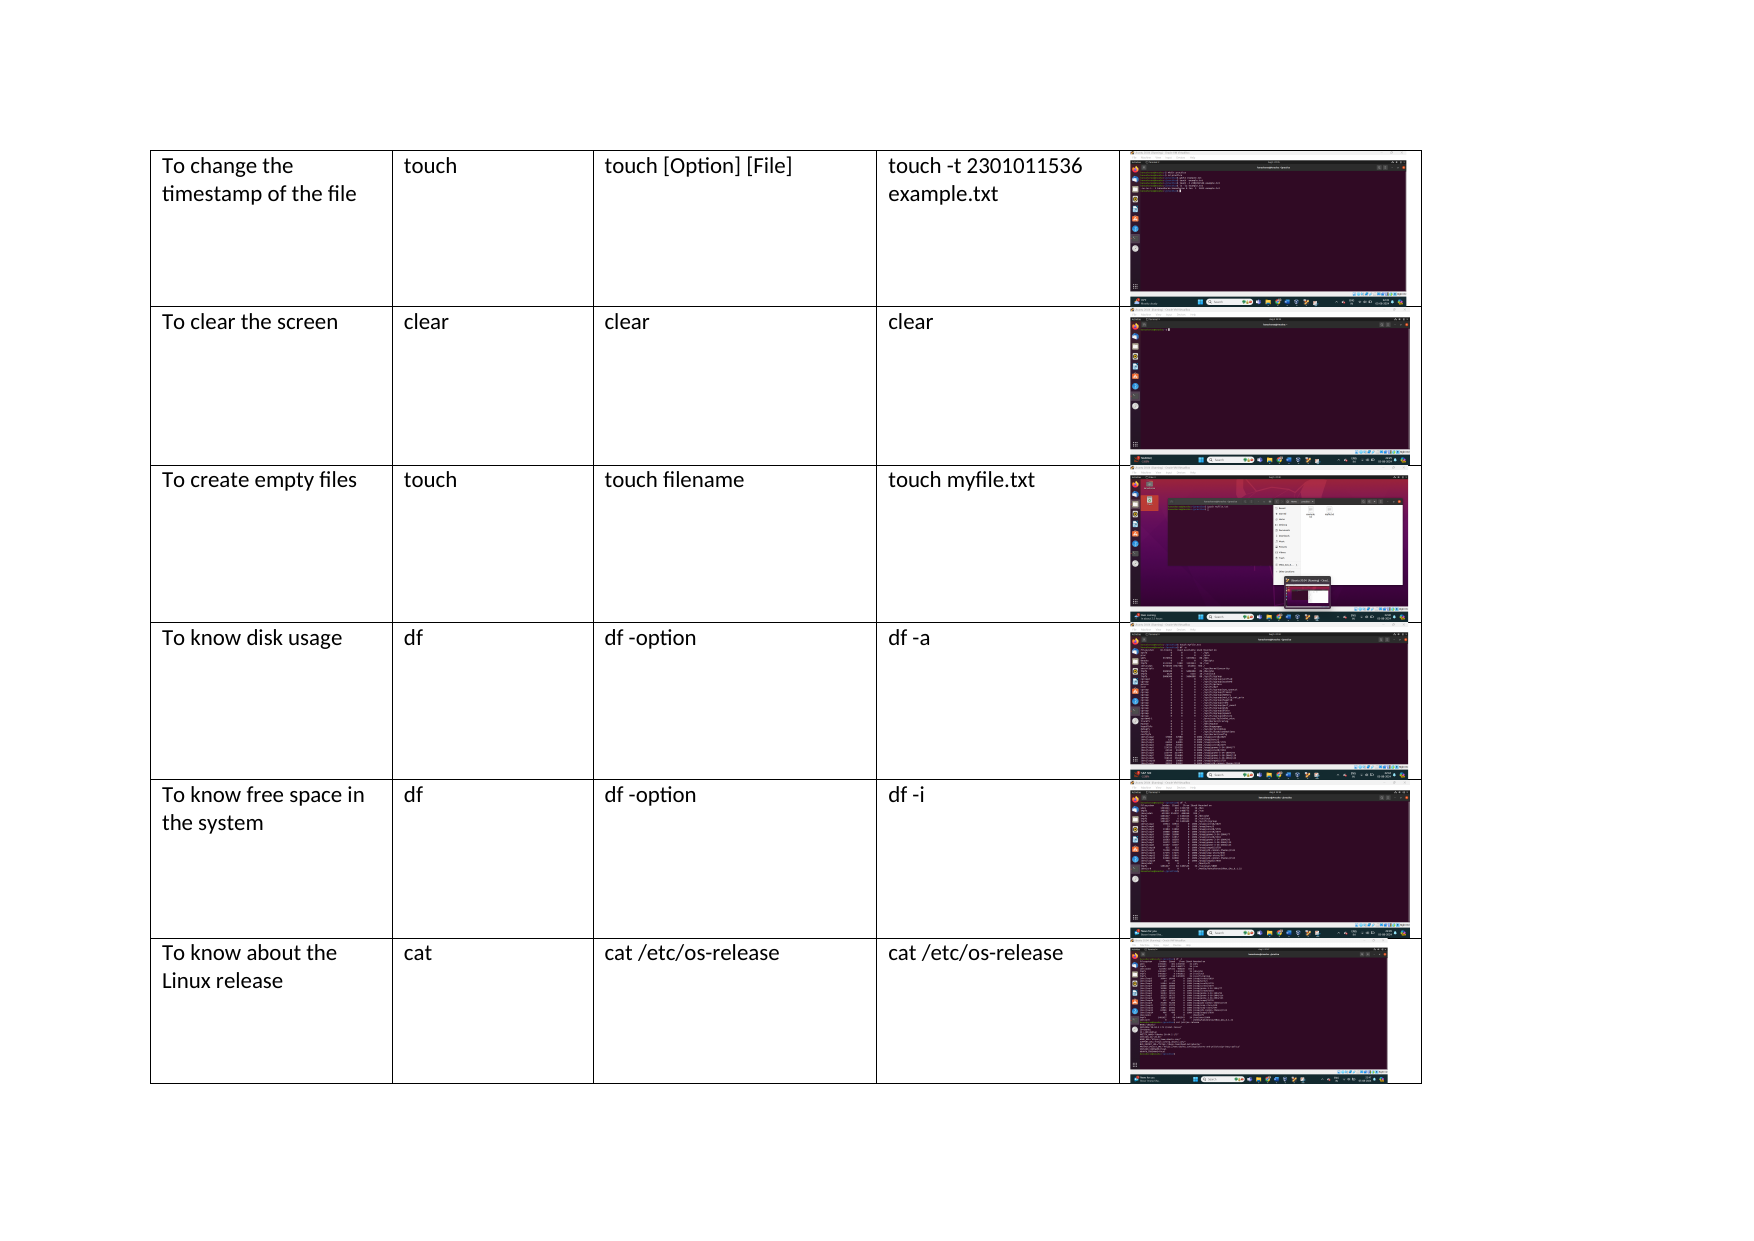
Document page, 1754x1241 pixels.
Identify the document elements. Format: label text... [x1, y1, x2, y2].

table_cell df -option [594, 623, 876, 779]
table_cell touch -t 2301011536 example.txt [877, 151, 1119, 306]
table_cell clear [877, 307, 1119, 464]
table_cell touch filename [594, 466, 876, 622]
table_cell [1388, 939, 1421, 1083]
table_cell To know disk usage [151, 623, 392, 779]
table_cell touch [393, 151, 593, 306]
table_cell touch [Option] [File] [594, 151, 876, 306]
table_cell clear [594, 307, 876, 464]
table_cell To know about the Linux release [151, 939, 392, 1083]
table_cell [1120, 466, 1130, 622]
table_cell [1410, 307, 1421, 464]
table_cell [1410, 780, 1421, 937]
table_cell To know free space in the system [151, 780, 392, 937]
table_cell df -option [594, 780, 876, 937]
table_cell cat /etc/os-release [594, 939, 876, 1083]
table_cell cat /etc/os-release [877, 939, 1119, 1083]
table_cell df [393, 623, 593, 779]
table_cell To create empty files [151, 466, 392, 622]
table_cell touch [393, 466, 593, 622]
table_cell [1409, 623, 1421, 779]
table_cell [1409, 466, 1421, 622]
picture [1130, 151, 1410, 1084]
table_cell [1120, 623, 1130, 779]
table_cell To change the timestamp of the file [151, 151, 392, 306]
table_cell df -i [877, 780, 1119, 937]
table_cell [1407, 151, 1421, 306]
table_cell [1120, 307, 1130, 464]
table_cell [1120, 151, 1130, 306]
table_cell cat [393, 939, 593, 1083]
table_cell [1120, 780, 1130, 937]
table_cell df -a [877, 623, 1119, 779]
table_cell touch myfile.txt [877, 466, 1119, 622]
table_cell clear [393, 307, 593, 464]
table_cell [1120, 939, 1130, 1083]
table_cell df [393, 780, 593, 937]
table_cell To clear the screen [151, 307, 392, 464]
